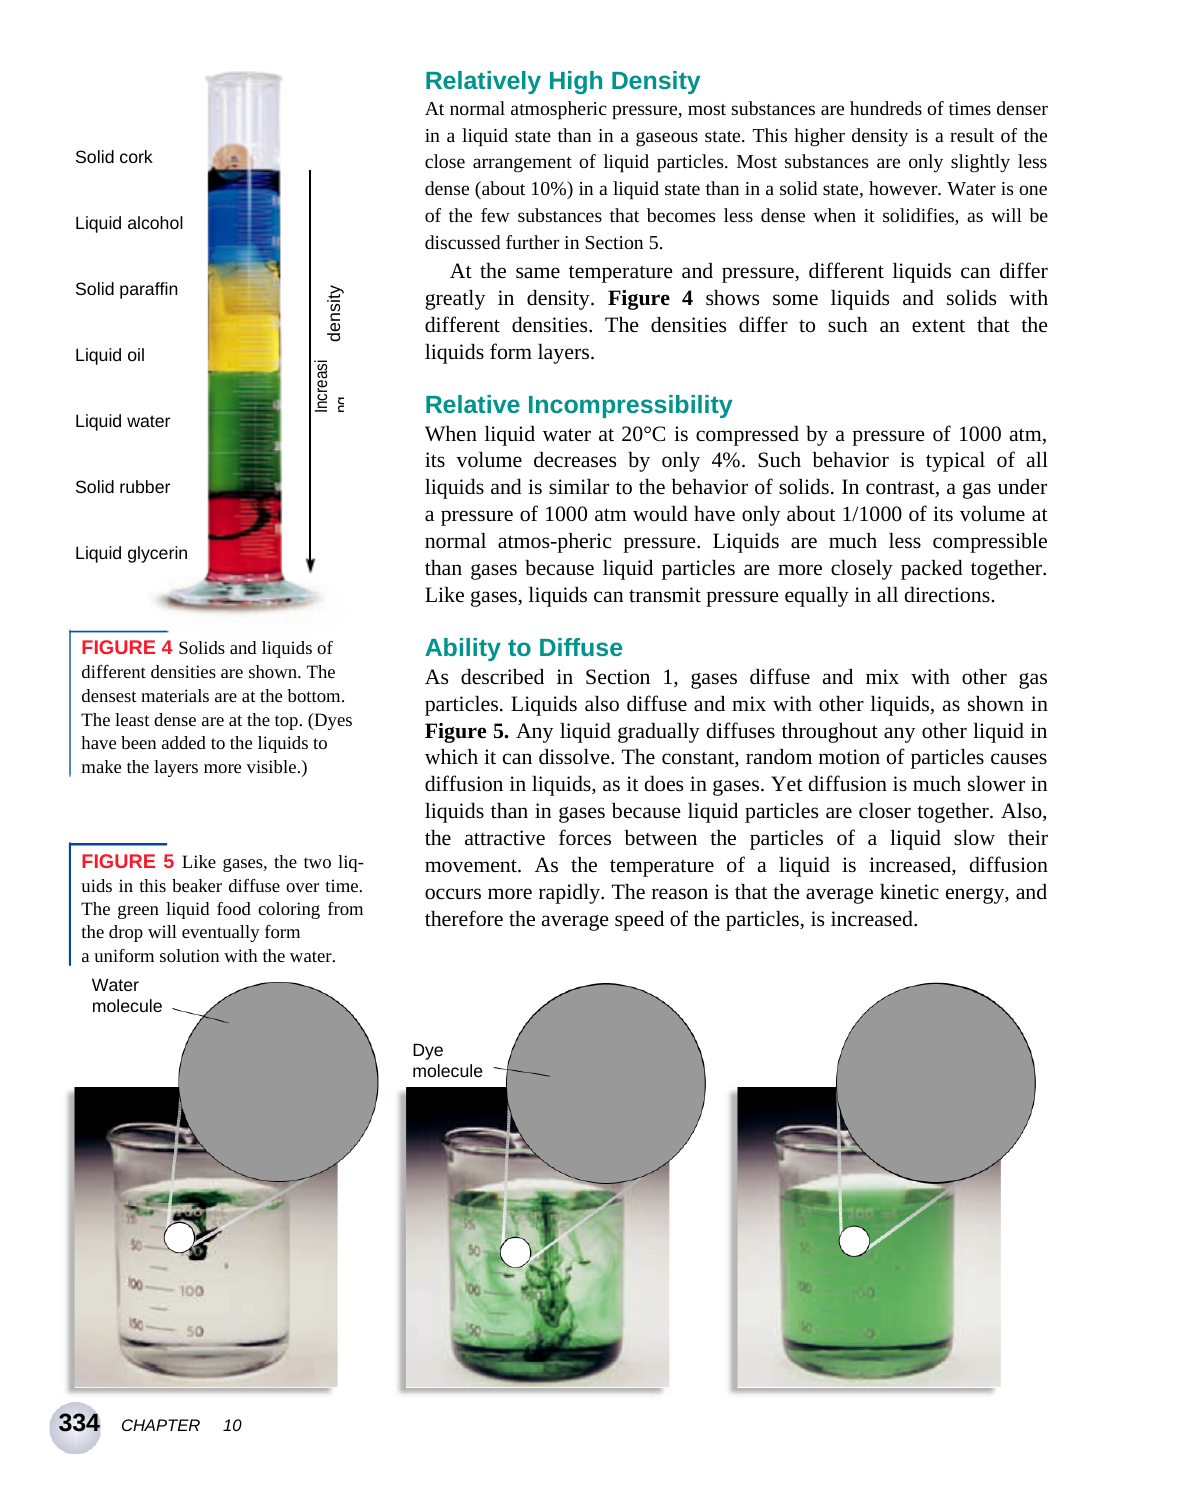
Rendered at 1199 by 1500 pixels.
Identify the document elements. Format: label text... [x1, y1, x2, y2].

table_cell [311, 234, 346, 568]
text Relative Incompressibility [424, 390, 1049, 418]
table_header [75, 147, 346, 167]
text 334 CHAPTER 10 [58, 1408, 1049, 1437]
text Relatively High Density [424, 66, 1049, 95]
text As described in Section 1, gases diffuse and mix with other gas particles. Liquids also diffuse and mix with other liquids, as shown in Figure 5. Any liquid gradually diffuses throughout any other liquid in which it can dissolve. The constant, random motion of particles causes diffusion in liquids, as it does in gases. Yet diffusion is much slower in liquids than in gases because liquid particles are closer together. Also, the attractive forces between the particles of a liquid slow their movement. As the temperature of a liquid is increased, diffusion occurs more rapidly. The reason is that the average kinetic energy, and therefore the average speed of the particles, is increased. [424, 664, 1049, 931]
text FIGURE 4 Solids and liquids of different densities are shown. The densest materials are at the bottom. The least dense are at the top. (Dyes have been added to the liquids to make the layers more visible.) [81, 636, 364, 777]
text When liquid water at 20°C is compressed by a pressure of 1000 atm, its volume decreases by only 4%. Such behavior is typical of all liquids and is similar to the behavior of solids. In contrast, a gas under a pressure of 1000 atm would have only about 1/1000 of its volume at normal atmos-pheric pressure. Liquids are much less compressible than gases because liquid particles are more closely packed together. Like gases, liquids can transmit pressure equally in all directions. [424, 421, 1049, 607]
text molecule [412, 1060, 1049, 1081]
text Ability to Diffuse [424, 633, 1049, 662]
text At normal atmospheric pressure, most substances are hundreds of times denser in a liquid state than in a gaseous state. This higher density is a result of the close arrangement of liquid particles. Most substances are only slightly less dense (about 10%) in a liquid state than in a solid state, however. Water is one of the few substances that becomes less dense when it solidifies, as will be discussed further in Section 5. [424, 97, 1049, 254]
picture [68, 842, 168, 966]
text At the same temperature and pressure, different liquids can differ greatly in density. Figure 4 shows some liquids and solids with different densities. The densities differ to such an extent that the liquids form layers. [424, 258, 1049, 364]
text Dye [412, 1039, 1049, 1060]
text a uniform solution with the water. [81, 945, 364, 967]
picture [49, 1402, 101, 1454]
text FIGURE 5 Like gases, the two liq-uids in this beaker diffuse over time. The green liquid food coloring from the drop will eventually form [81, 850, 364, 943]
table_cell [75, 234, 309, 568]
picture [60, 968, 1049, 1401]
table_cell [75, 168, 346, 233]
text molecule [92, 996, 364, 1016]
text Water [92, 975, 364, 995]
picture [68, 71, 356, 777]
